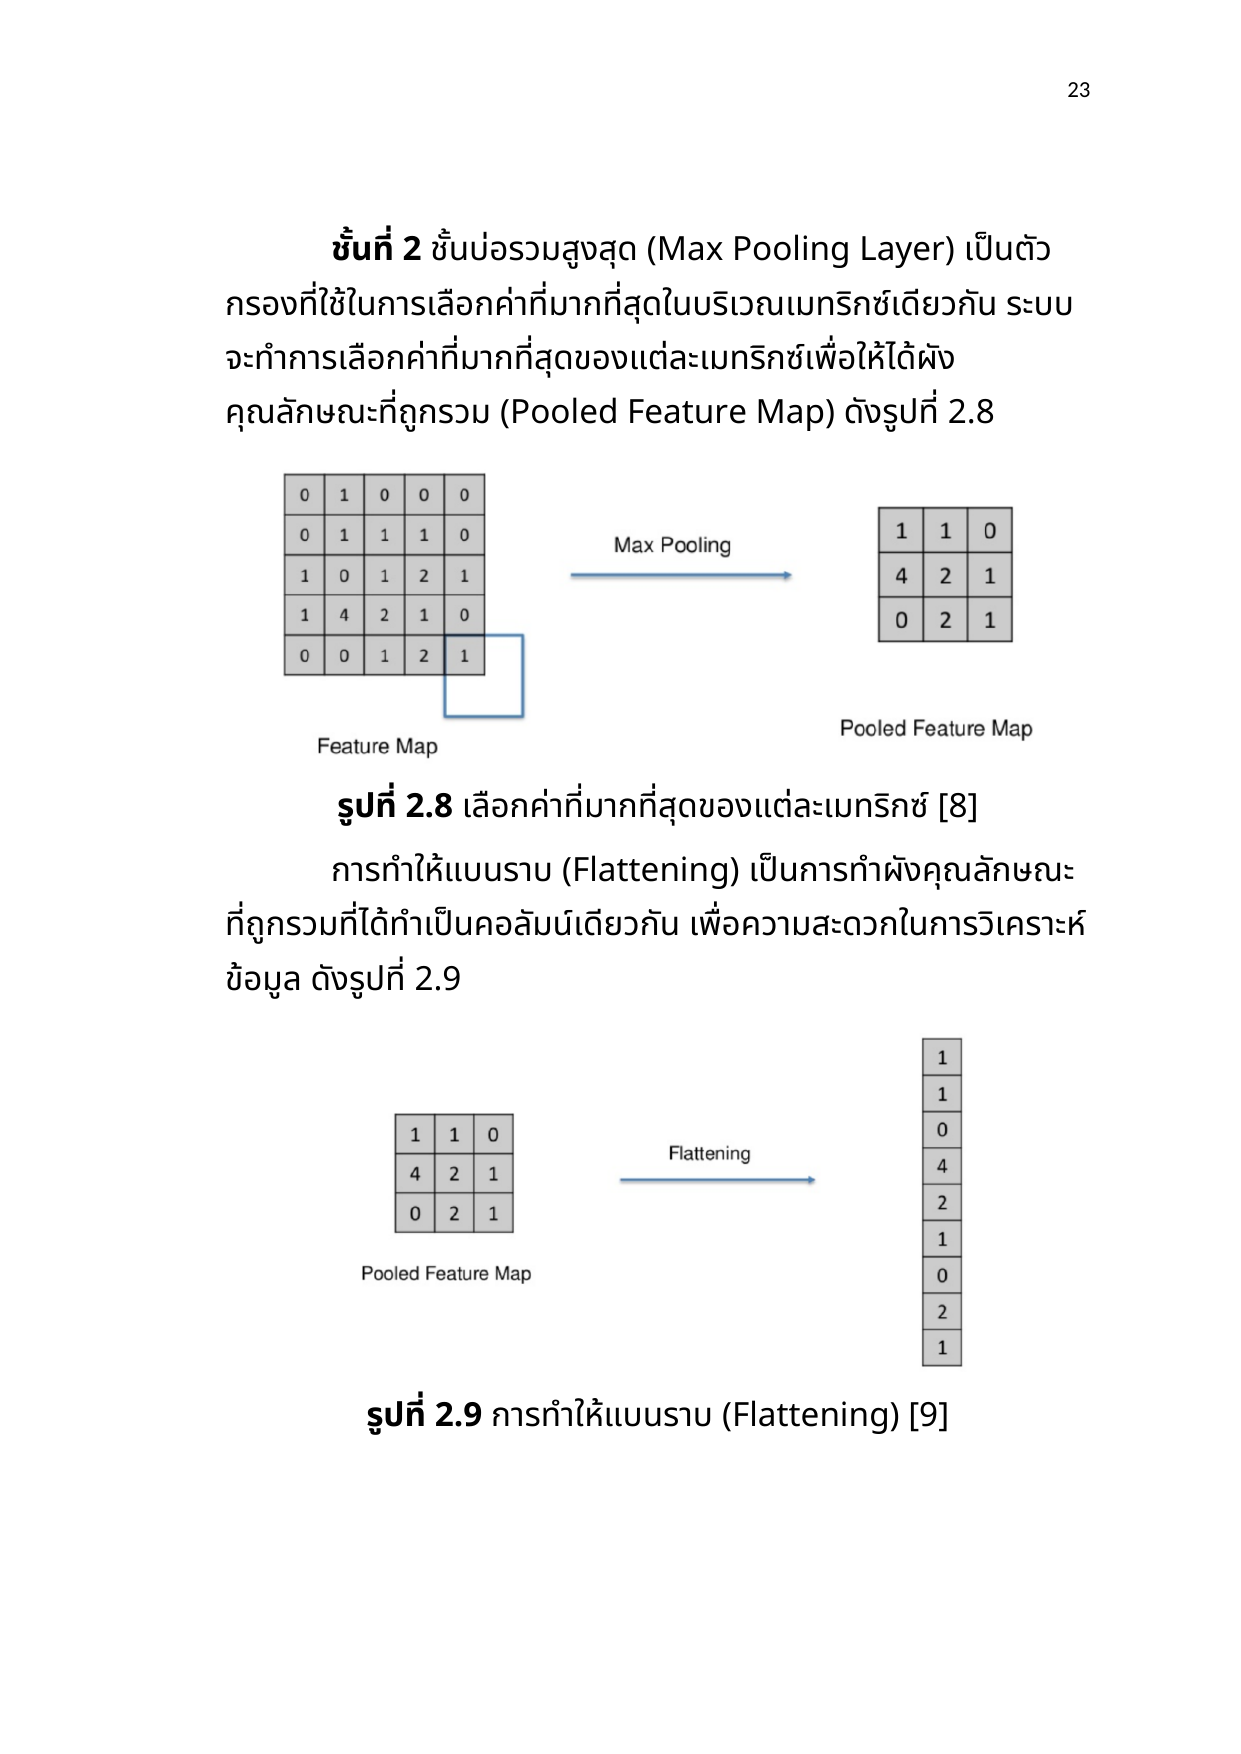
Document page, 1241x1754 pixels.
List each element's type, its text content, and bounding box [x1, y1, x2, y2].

text การทำให้แบนราบ (Flattening) เป็นการทำผังคุณลักษณะที่ถูกรวมที่ได้ทำเป็นคอลัมน์เดียวกัน เพื่อความสะดวกในการวิเคราะห์ข้อมูล ดังรูปที่ 2.9 [225, 845, 1090, 1005]
picture [275, 459, 1041, 764]
text ชั้นที่ 2 ชั้นบ่อรวมสูงสุด (Max Pooling Layer) เป็นตัวกรองที่ใช้ในการเลือกค่าที่มากที่สุดในบริเวณเมทริกซ์เดียวกัน ระบบจะทำการเลือกค่าที่มากที่สุดของแต่ละเมทริกซ์เพื่อให้ได้ผังคุณลักษณะที่ถูกรวม (Pooled Feature Map) ดังรูปที่ 2.8 [225, 225, 1090, 439]
picture [340, 1025, 976, 1372]
text รูปที่ 2.9 การทำให้แบนราบ (Flattening) [9] [225, 1391, 1090, 1442]
text รูปที่ 2.8 เลือกค่าที่มากที่สุดของแต่ละเมทริกซ์ [8] [225, 782, 1090, 833]
